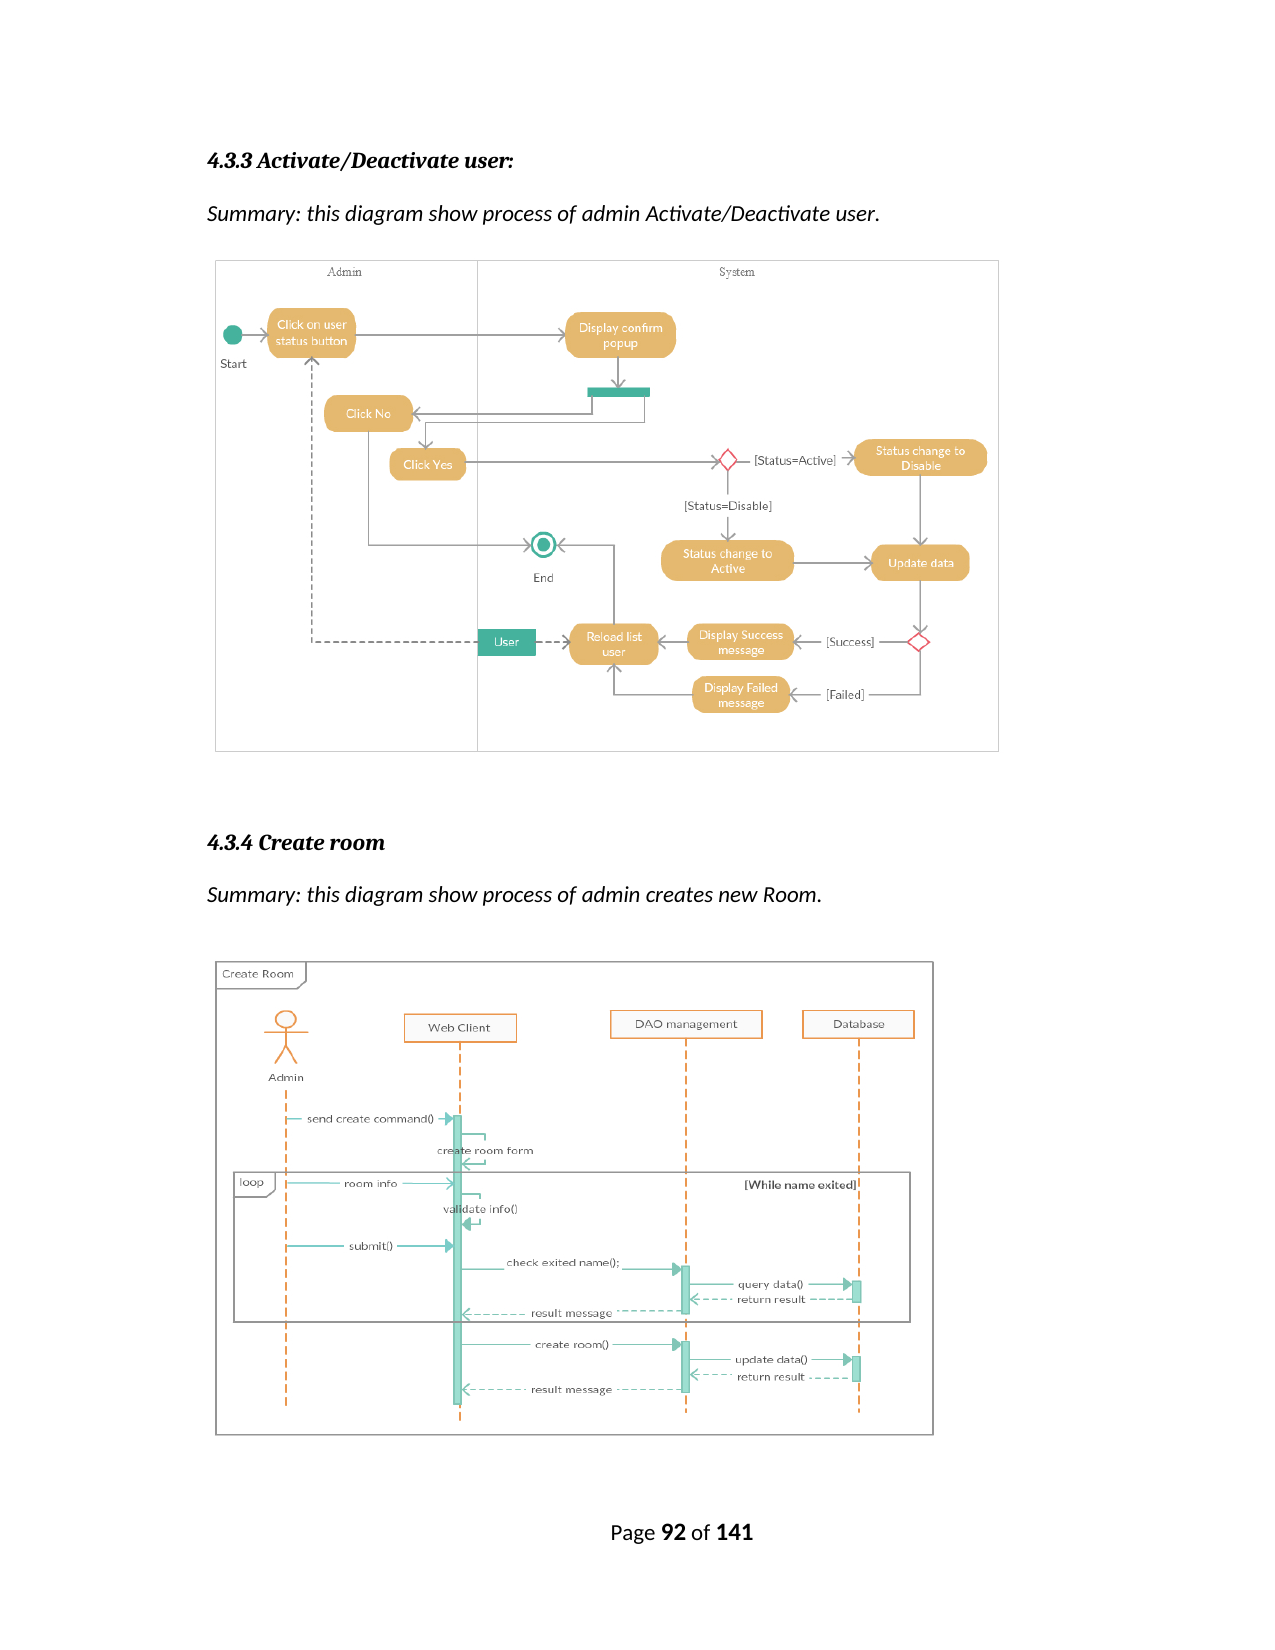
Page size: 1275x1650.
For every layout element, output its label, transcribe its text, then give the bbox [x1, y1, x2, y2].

text 4.3.3 Activate/Deactivate user: [207, 148, 1157, 174]
picture [206, 251, 1004, 754]
text Summary: this diagram show process of admin Activate/Deactivate user. [207, 199, 1157, 227]
picture [206, 953, 943, 1440]
text Summary: this diagram show process of admin creates new Room. [207, 881, 1157, 908]
text 4.3.4 Create room [207, 829, 1157, 856]
